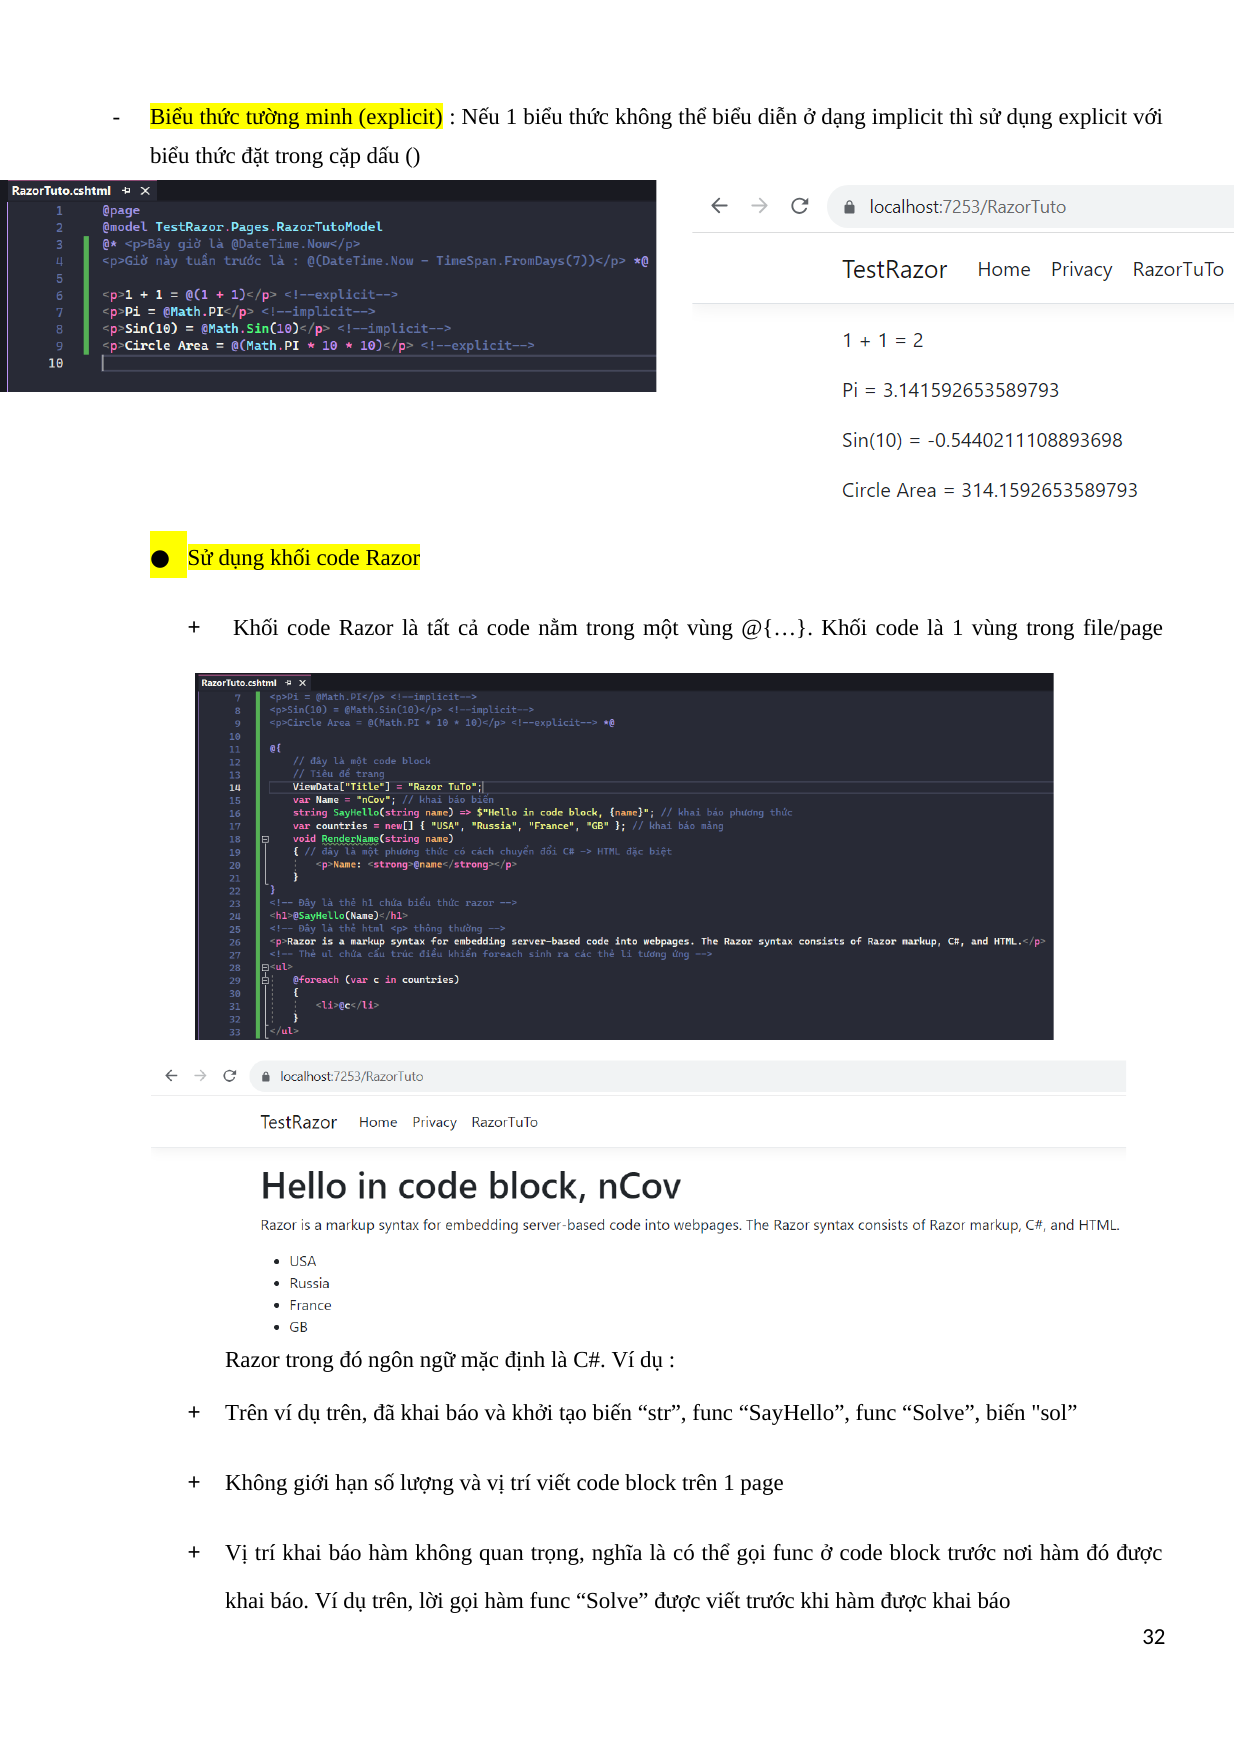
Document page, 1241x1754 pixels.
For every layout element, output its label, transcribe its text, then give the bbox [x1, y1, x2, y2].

picture [692, 180, 1234, 518]
picture [0, 180, 657, 392]
picture [195, 673, 1054, 1040]
list Biểu thức tường minh (explicit) : Nếu 1 biểu thức không thể biểu diễn ở dạng implicit thì sử dụng explicit với biểu thức đặt trong cặp dấu () [112, 103, 1165, 169]
list Không giới hạn số lượng và vị trí viết code block trên 1 page [187, 1456, 1165, 1503]
list Trên ví dụ trên, đã khai báo và khởi tạo biến “str”, func “SayHello”, func “Solve”, biến "sol” [187, 1386, 1165, 1433]
picture [151, 1058, 1127, 1347]
list Vị trí khai báo hàm không quan trọng, nghĩa là có thể gọi func ở code block trước nơi hàm đó được khai báo. Ví dụ trên, lời gọi hàm func “Solve” được viết trước khi hàm được khai báo [187, 1527, 1165, 1613]
